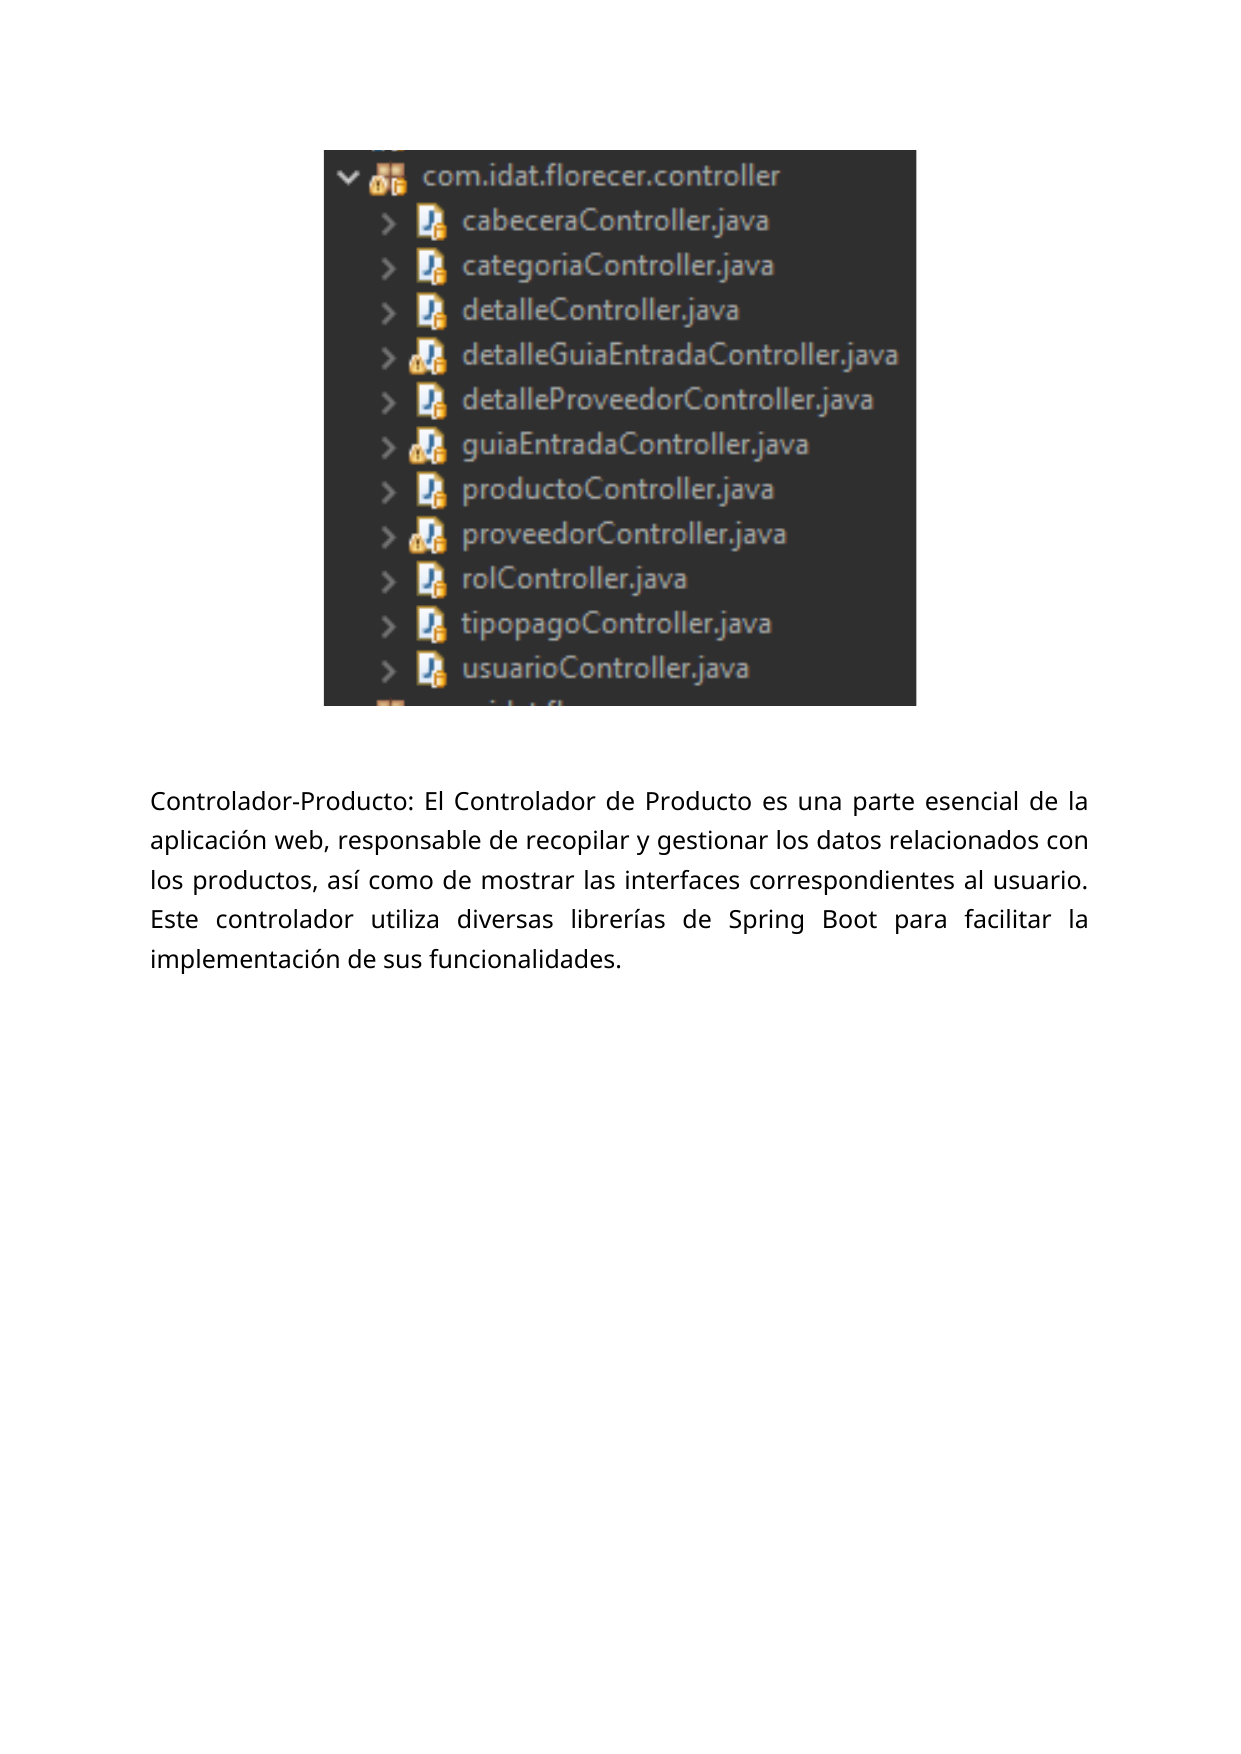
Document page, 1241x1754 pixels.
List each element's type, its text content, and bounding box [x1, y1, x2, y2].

text Controlador-Producto: El Controlador de Producto es una parte esencial de la aplicación web, responsable de recopilar y gestionar los datos relacionados con los productos, así como de mostrar las interfaces correspondientes al usuario. Este controlador utiliza diversas librerías de Spring Boot para facilitar la implementación de sus funcionalidades. [150, 783, 1090, 975]
picture [323, 150, 917, 706]
